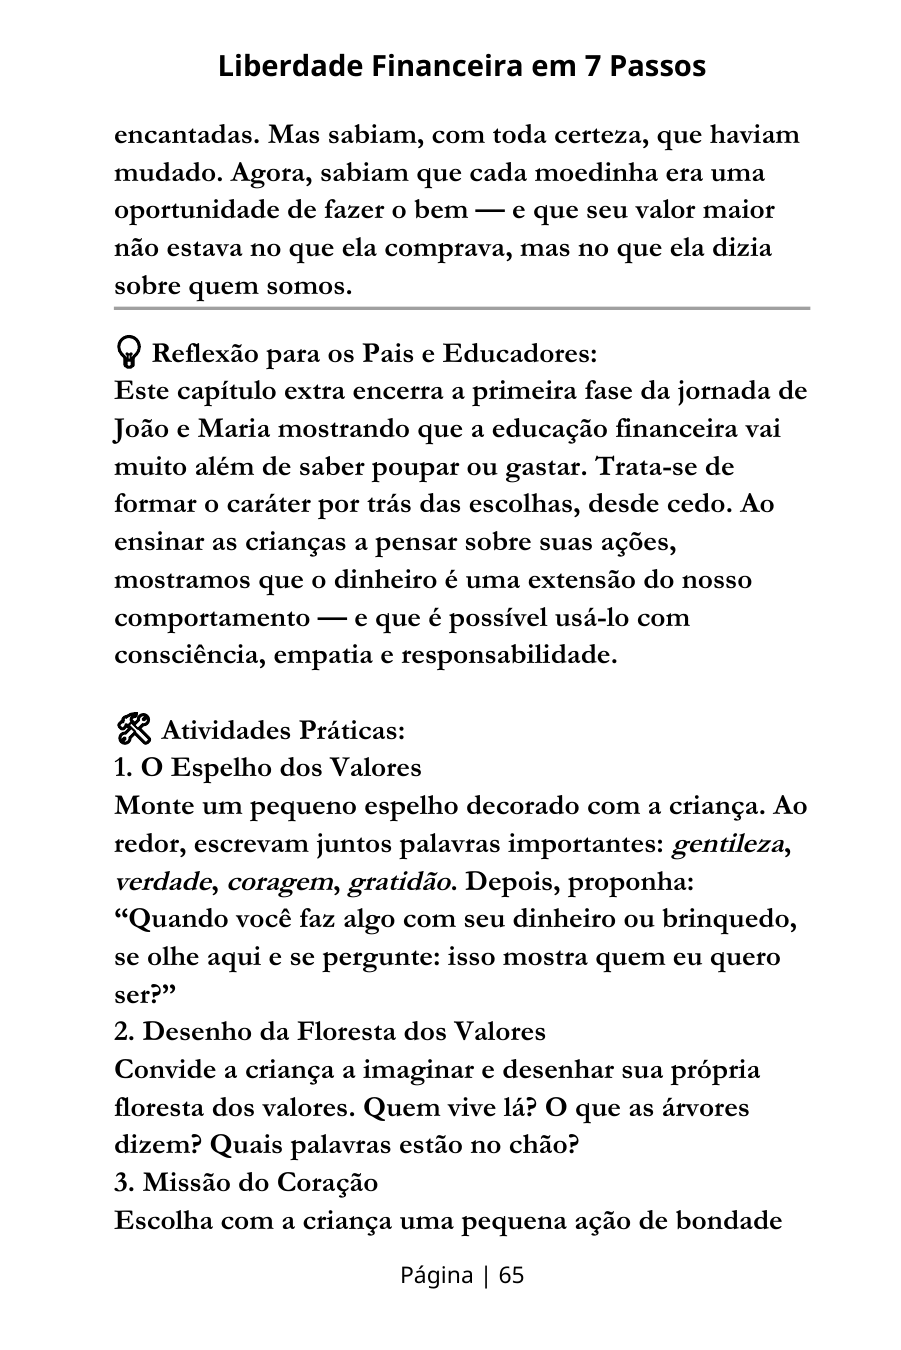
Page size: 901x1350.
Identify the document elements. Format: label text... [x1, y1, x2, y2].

text 2. Desenho da Floresta dos Valores Convide a criança a imaginar e desenhar sua própria floresta dos valores. Quem vive lá? O que as árvores dizem? Quais palavras estão no chão? [114, 1016, 810, 1162]
text 💡 Reflexão para os Pais e Educadores: [114, 337, 810, 370]
text 🛠️ Atividades Práticas: [114, 714, 810, 747]
text Este capítulo extra encerra a primeira fase da jornada de João e Maria mostrando que a educação financeira vai muito além de saber poupar ou gastar. Trata-se de formar o caráter por trás das escolhas, desde cedo. Ao ensinar as crianças a pensar sobre suas ações, mostramos que o dinheiro é uma extensão do nosso comportamento — e que é possível usá-lo com consciência, empatia e responsabilidade. [114, 374, 810, 671]
text 1. O Espelho dos Valores Monte um pequeno espelho decorado com a criança. Ao redor, escrevam juntos palavras importantes: gentileza, verdade, coragem, gratidão. Depois, proponha: “Quando você faz algo com seu dinheiro ou brinquedo, se olhe aqui e se pergunte: isso mostra quem eu quero ser?” [114, 752, 810, 1011]
